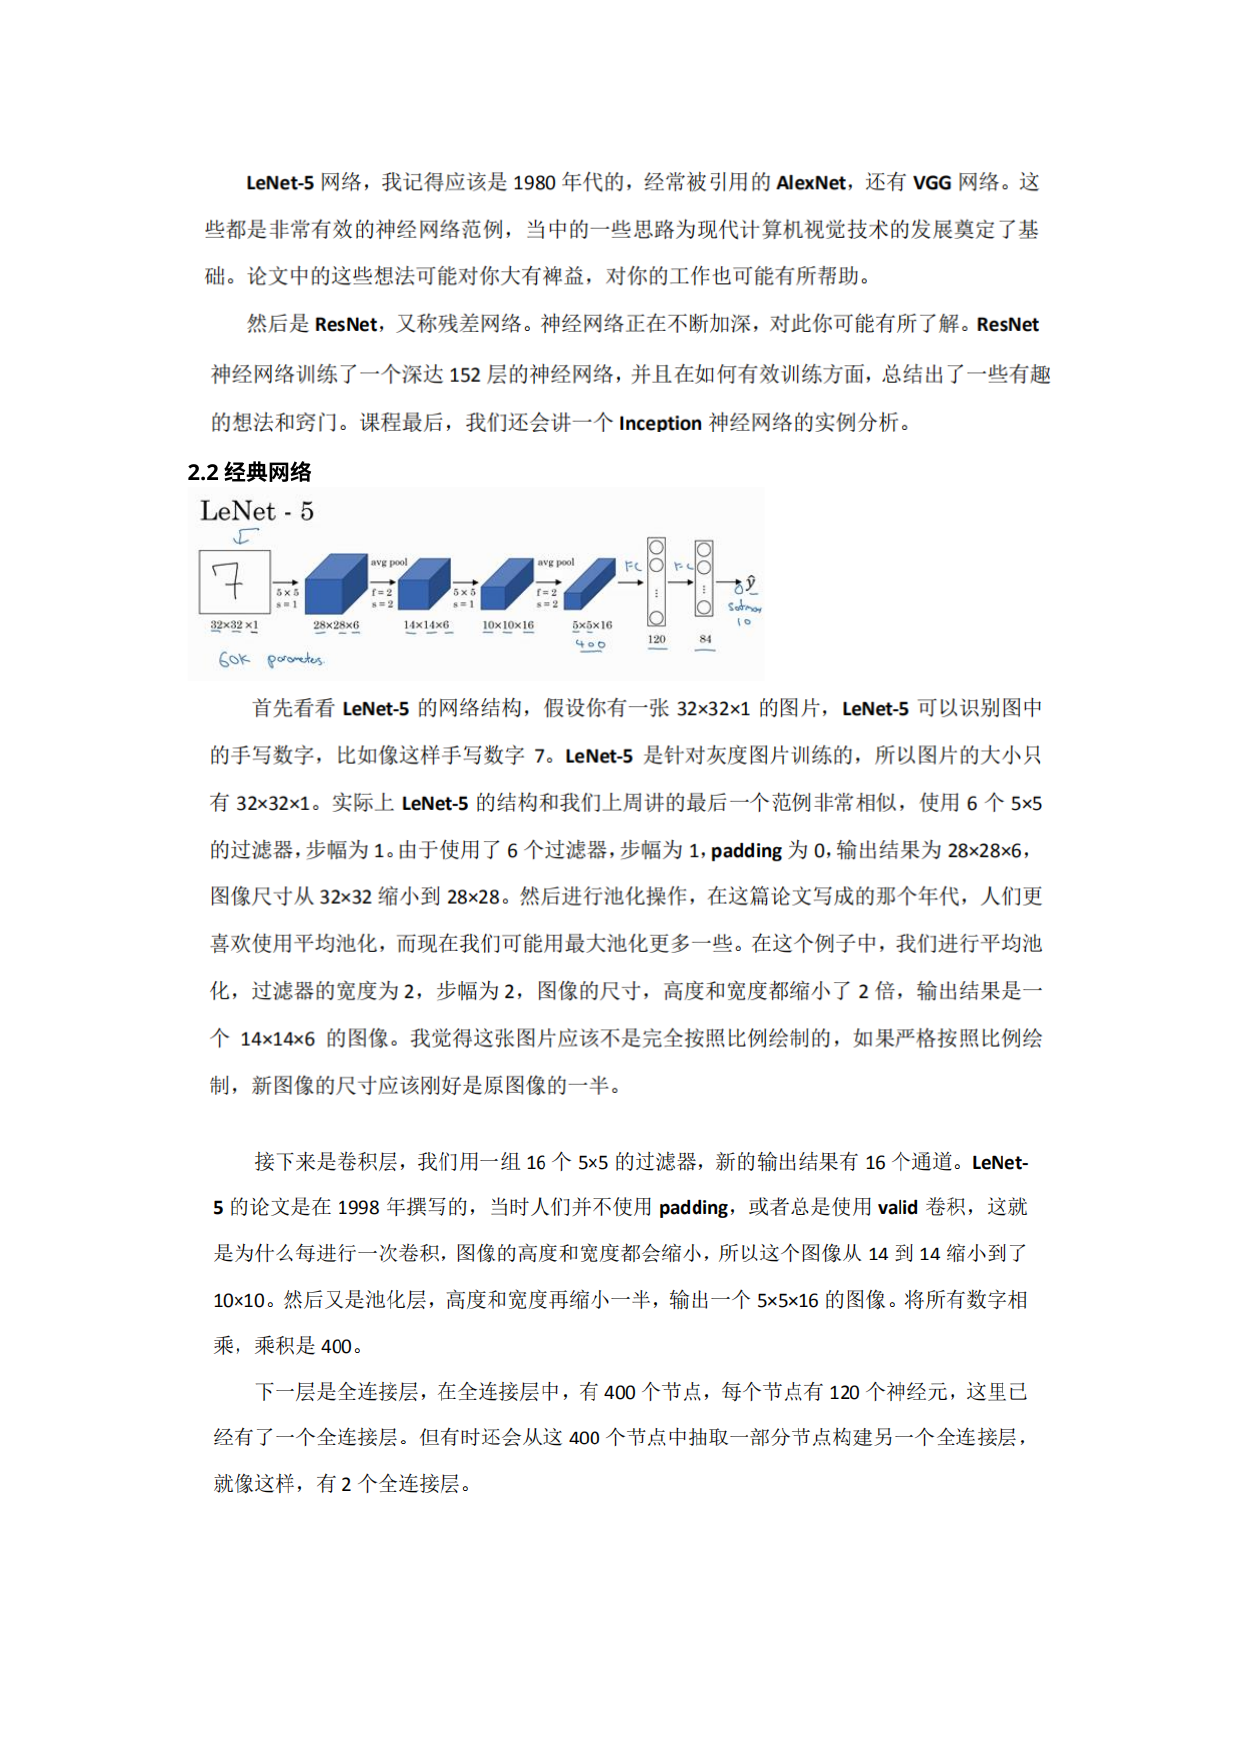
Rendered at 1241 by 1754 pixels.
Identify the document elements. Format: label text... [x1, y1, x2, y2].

picture [187, 1137, 1053, 1504]
picture [187, 487, 765, 681]
picture [187, 682, 1053, 1114]
picture [187, 357, 1053, 432]
picture [187, 162, 1053, 336]
text 2.2 经典网络 [187, 454, 1053, 487]
